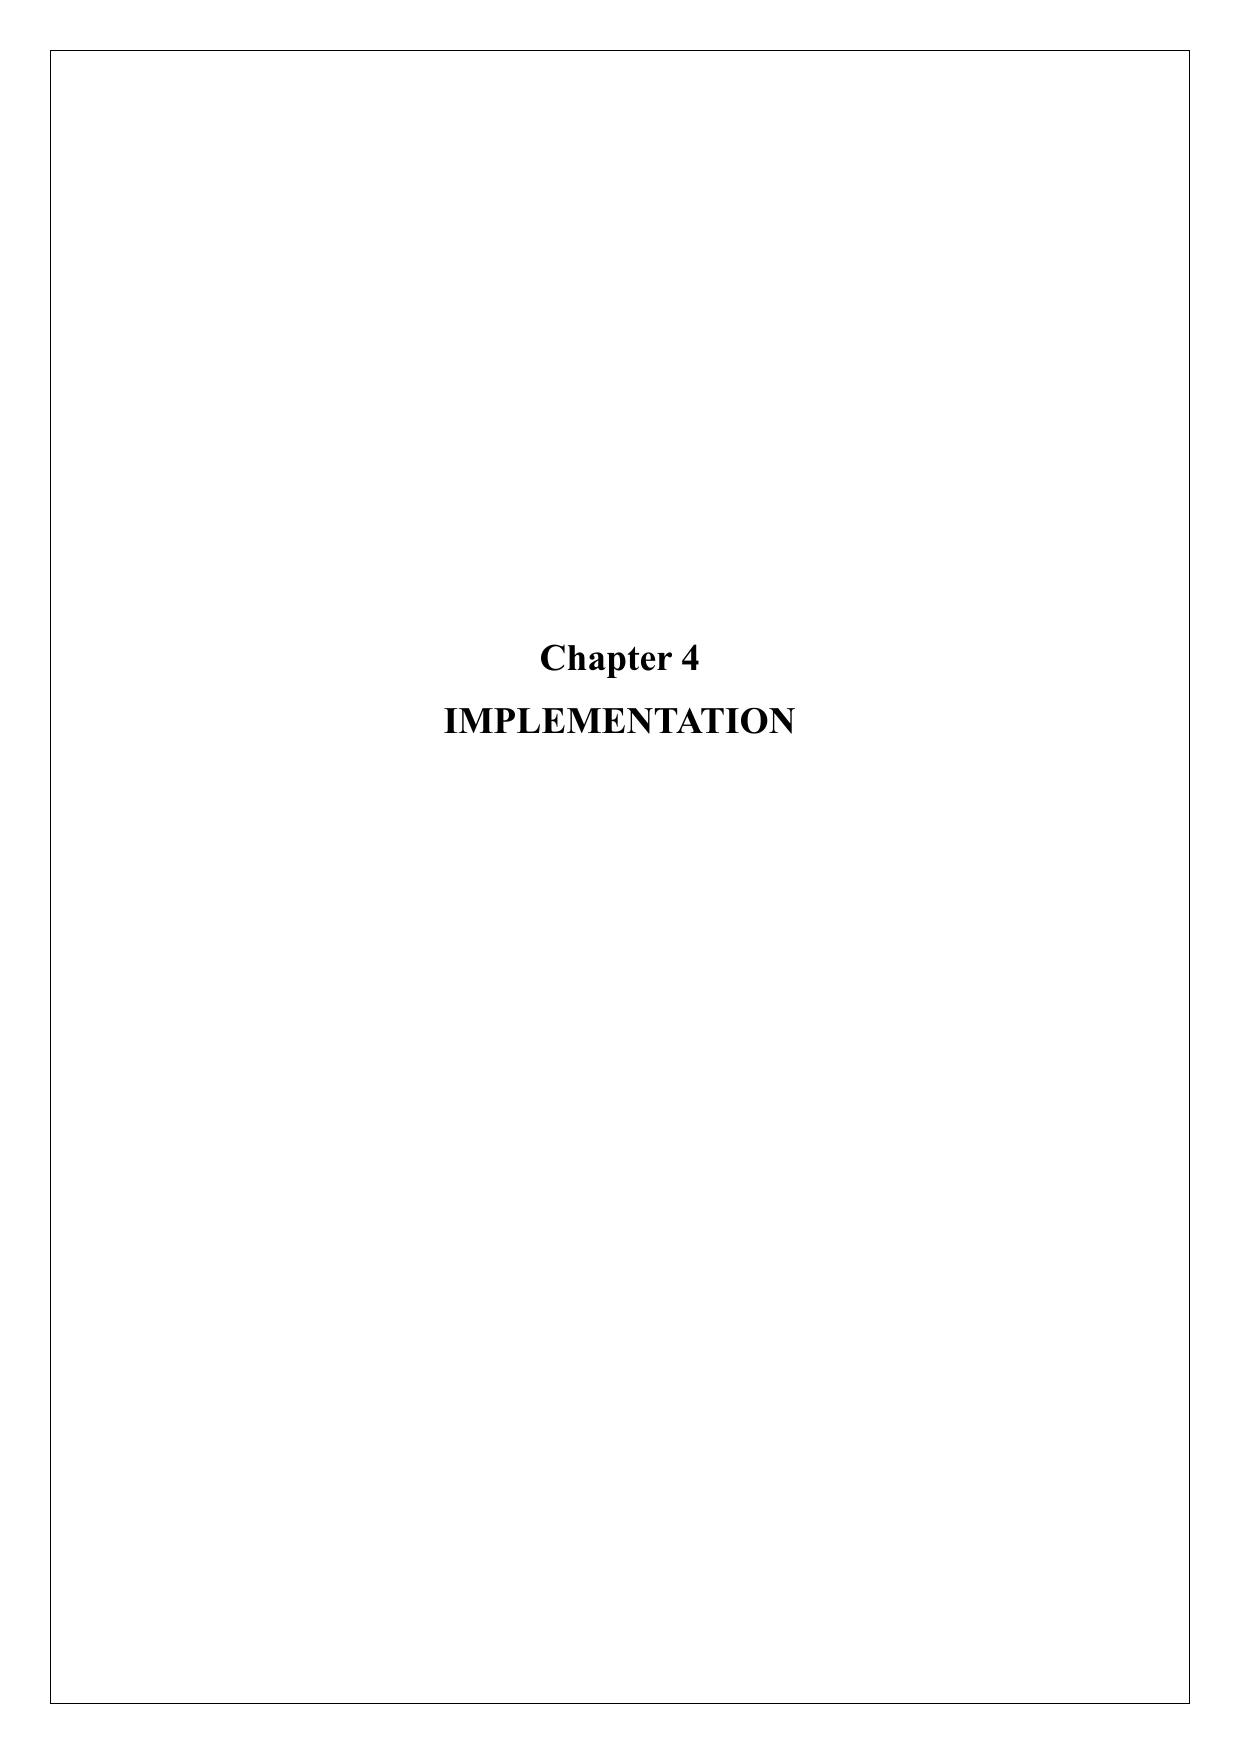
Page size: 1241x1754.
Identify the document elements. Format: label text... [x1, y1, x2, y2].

text Chapter 4 [150, 635, 1090, 678]
text IMPLEMENTATION [150, 698, 1090, 741]
